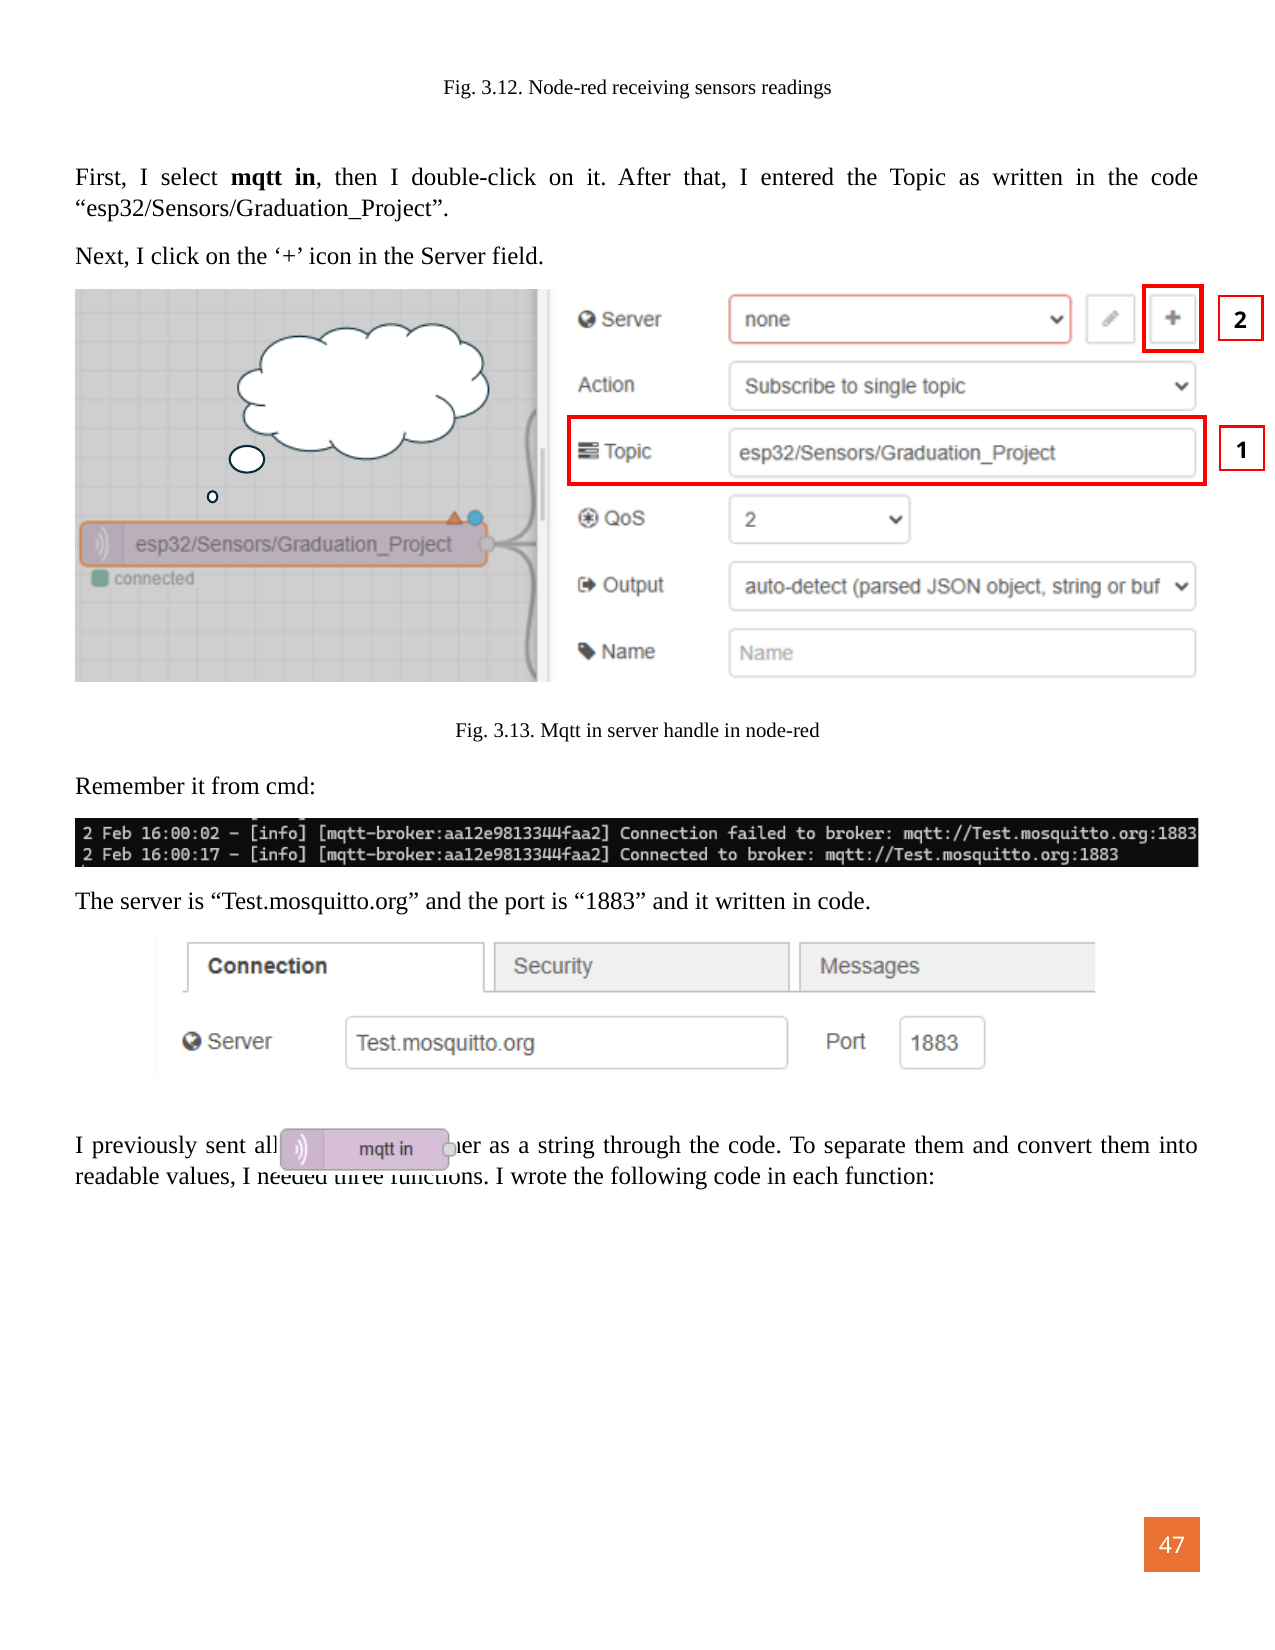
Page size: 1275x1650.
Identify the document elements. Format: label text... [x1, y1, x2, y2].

picture [276, 1123, 458, 1175]
text Next, I click on the ‘+’ icon in the Server field. [75, 241, 1200, 270]
picture [75, 289, 1200, 682]
text The server is “Test.mosquitto.org” and the port is “1883” and it written in code. [75, 886, 1200, 915]
text Fig. 3.12. Node-red receiving sensors readings [75, 75, 1200, 99]
text Fig. 3.13. Mqtt in server handle in node-red [75, 718, 1200, 742]
picture [153, 933, 1122, 1076]
text I previously sent all the values together as a string through the code. To separate them and convert them into readable values, I needed three functions. I wrote the following code in each function: [75, 1130, 1200, 1190]
picture [1146, 289, 1199, 349]
text First, I select mqtt in, then I double-click on it. After that, I entered the Topic as written in the code “esp32/Sensors/Graduation_Project”. [75, 162, 1200, 222]
text Remember it from cmd: [75, 771, 1200, 799]
picture [75, 818, 1199, 867]
picture [571, 419, 1200, 482]
